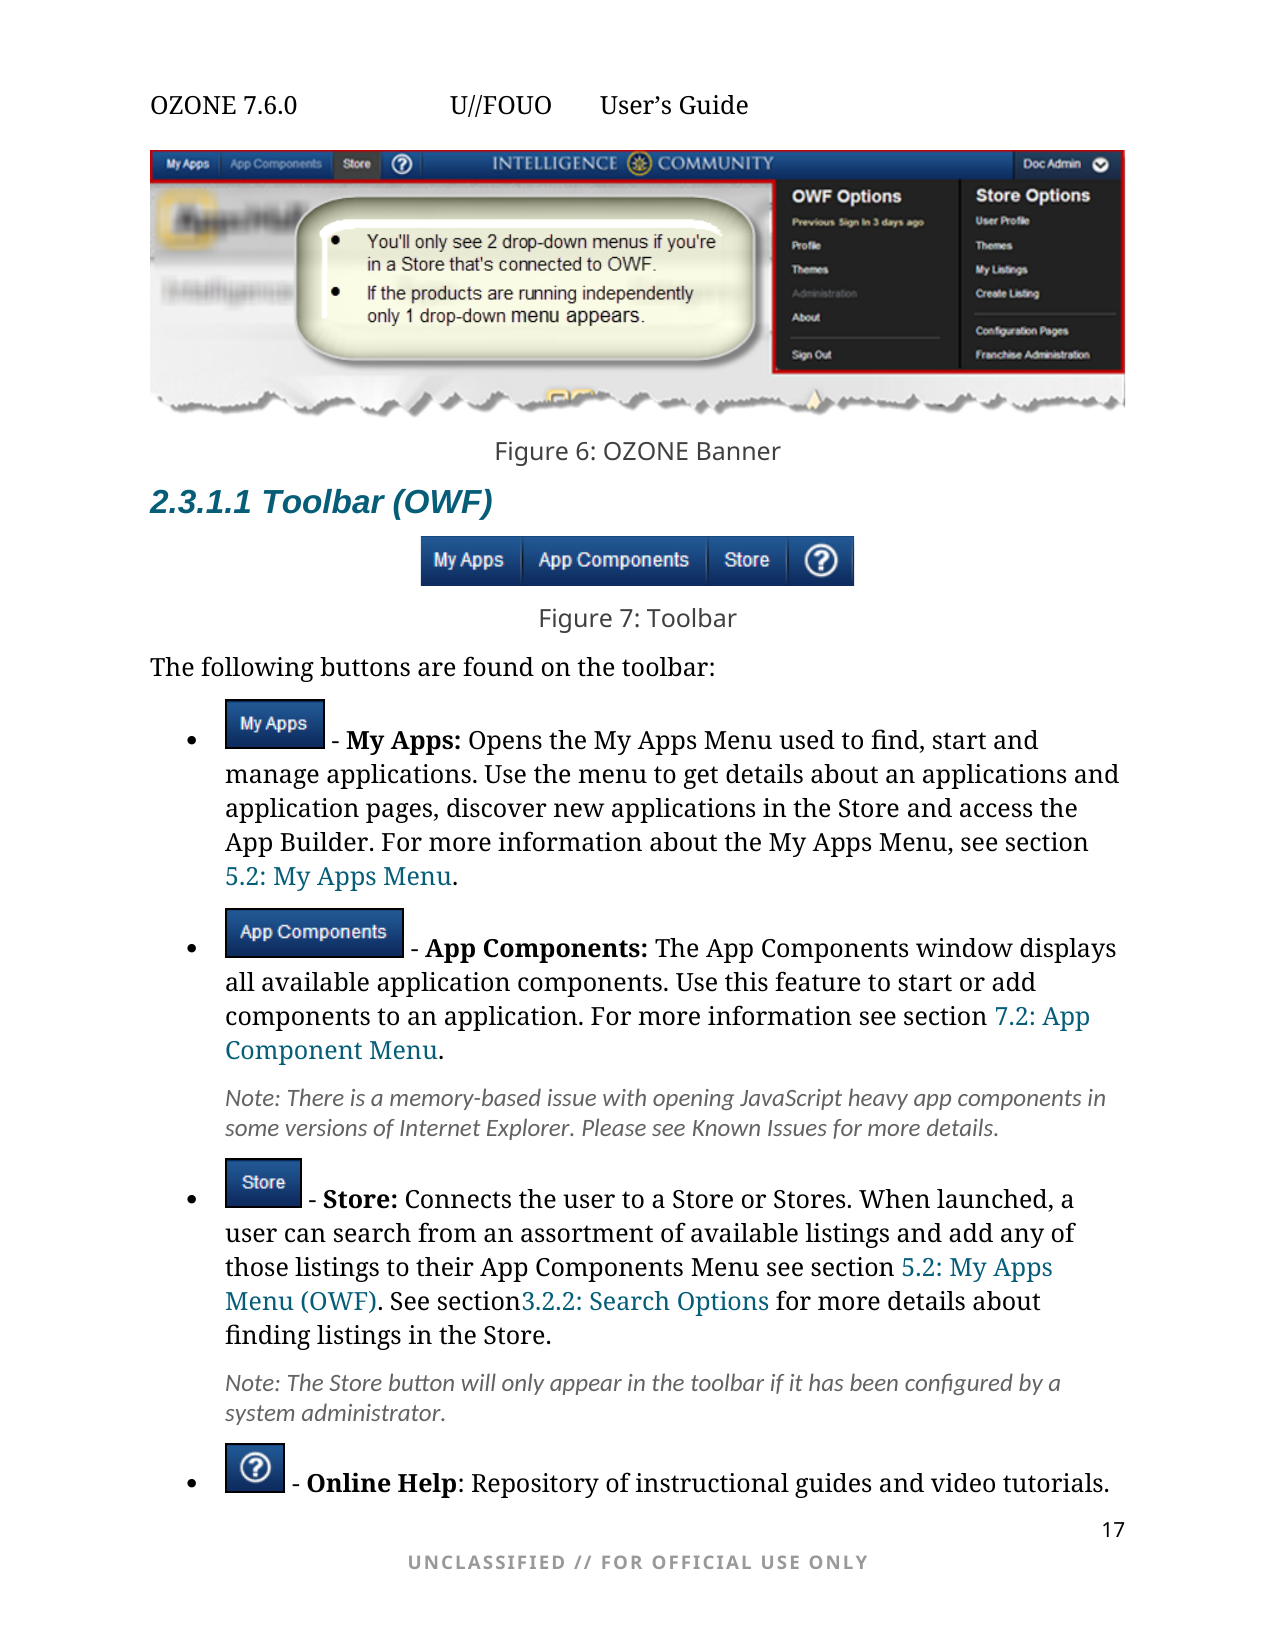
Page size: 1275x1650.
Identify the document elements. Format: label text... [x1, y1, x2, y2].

list - Store: Connects the user to a Store or Stores. When launched, a user can search from an assortment of available listings and add any of those listings to their App Components Menu see section 5.2: My Apps Menu (OWF). See section3.2.2: Search Options for more details about finding listings in the Store. [187, 1158, 1125, 1352]
text Note: The Store button will only appear in the toolbar if it has been configured by a system administrator. [225, 1367, 1125, 1428]
picture [227, 1160, 300, 1206]
subtitle Toolbar (OWF) [150, 482, 1125, 521]
picture [150, 150, 1125, 419]
picture [227, 701, 323, 747]
text Note: There is a memory-based issue with opening JavaScript heavy app components in some versions of Internet Explorer. Please see Known Issues for more details. [225, 1082, 1125, 1143]
picture [420, 536, 855, 586]
picture [227, 1445, 283, 1491]
list - App Components: The App Components window displays all available application components. Use this feature to start or add components to an application. For more information see section 7.2: App Component Menu. [187, 908, 1125, 1067]
picture [227, 910, 402, 956]
text The following buttons are found on the toolbar: [150, 650, 1125, 684]
list - My Apps: Opens the My Apps Menu used to find, start and manage applications. Use the menu to get details about an applications and application pages, discover new applications in the Store and access the App Builder. For more information about the My Apps Menu, see section 5.2: My Apps Menu. [187, 699, 1125, 893]
list - Online Help: Repository of instructional guides and video tutorials. [187, 1443, 1125, 1500]
